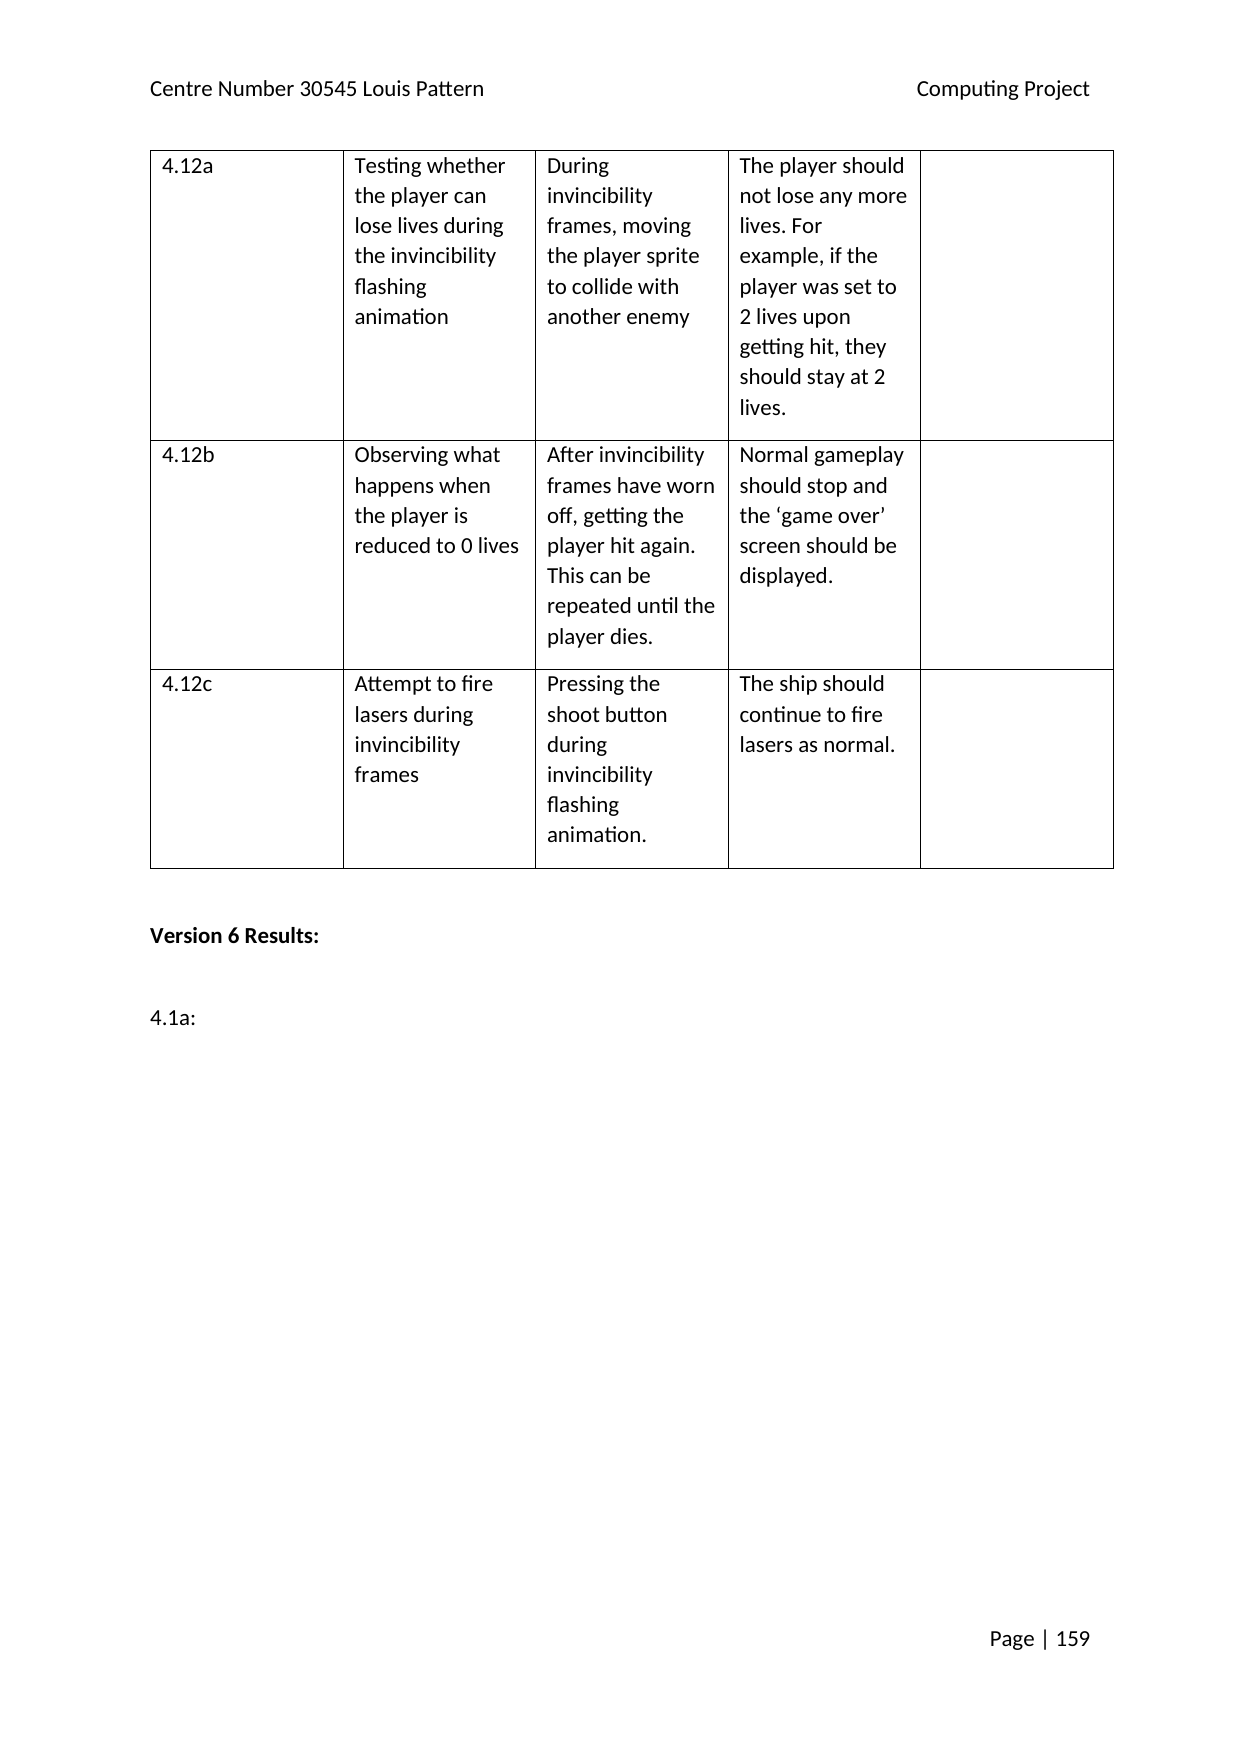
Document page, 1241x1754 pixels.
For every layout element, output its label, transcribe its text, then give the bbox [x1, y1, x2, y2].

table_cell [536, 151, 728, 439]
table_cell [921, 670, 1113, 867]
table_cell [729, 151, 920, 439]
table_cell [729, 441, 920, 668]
text 4.1a: [150, 1003, 1090, 1031]
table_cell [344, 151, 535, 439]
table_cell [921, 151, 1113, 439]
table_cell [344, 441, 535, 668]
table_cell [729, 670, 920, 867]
subtitle Version 6 Results: [150, 922, 1090, 949]
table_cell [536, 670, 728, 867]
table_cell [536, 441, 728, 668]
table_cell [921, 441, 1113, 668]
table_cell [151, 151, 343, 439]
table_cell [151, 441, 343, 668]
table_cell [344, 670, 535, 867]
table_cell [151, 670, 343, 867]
